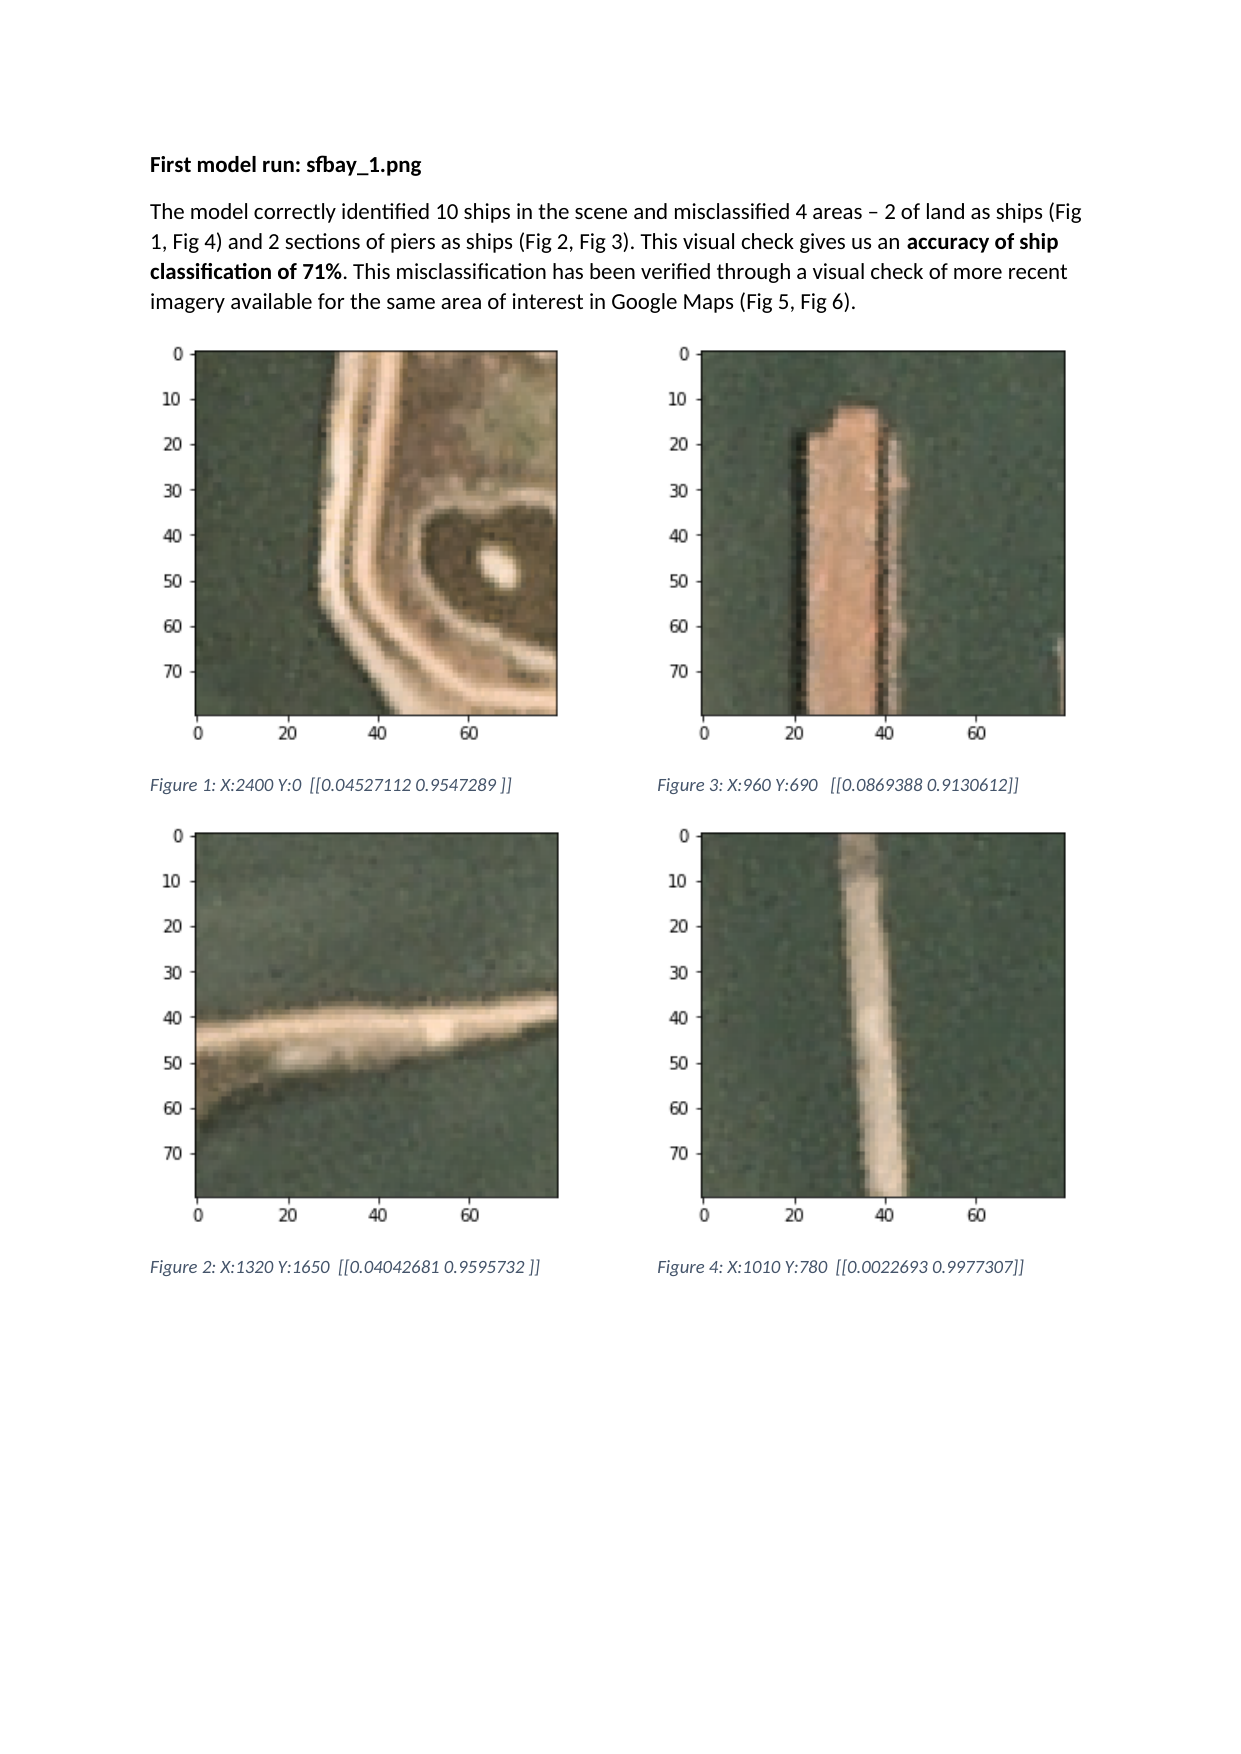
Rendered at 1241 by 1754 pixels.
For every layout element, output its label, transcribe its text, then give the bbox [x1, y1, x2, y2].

text First model run: sfbay_1.png [150, 150, 1090, 178]
picture [657, 334, 1081, 755]
picture [657, 816, 1081, 1237]
picture [150, 816, 574, 1237]
text The model correctly identified 10 ships in the scene and misclassified 4 areas – 2 of land as ships (Fig 1, Fig 4) and 2 sections of piers as ships (Fig 2, Fig 3). This visual check gives us an accuracy of ship classification of 71%. This misclassification has been verified through a visual check of more recent imagery available for the same area of interest in Google Maps (Fig 5, Fig 6). [150, 197, 1090, 316]
text Figure 2: X:1320 Y:1650 [[0.04042681 0.9595732 ]] [150, 1256, 583, 1278]
picture [150, 334, 573, 755]
